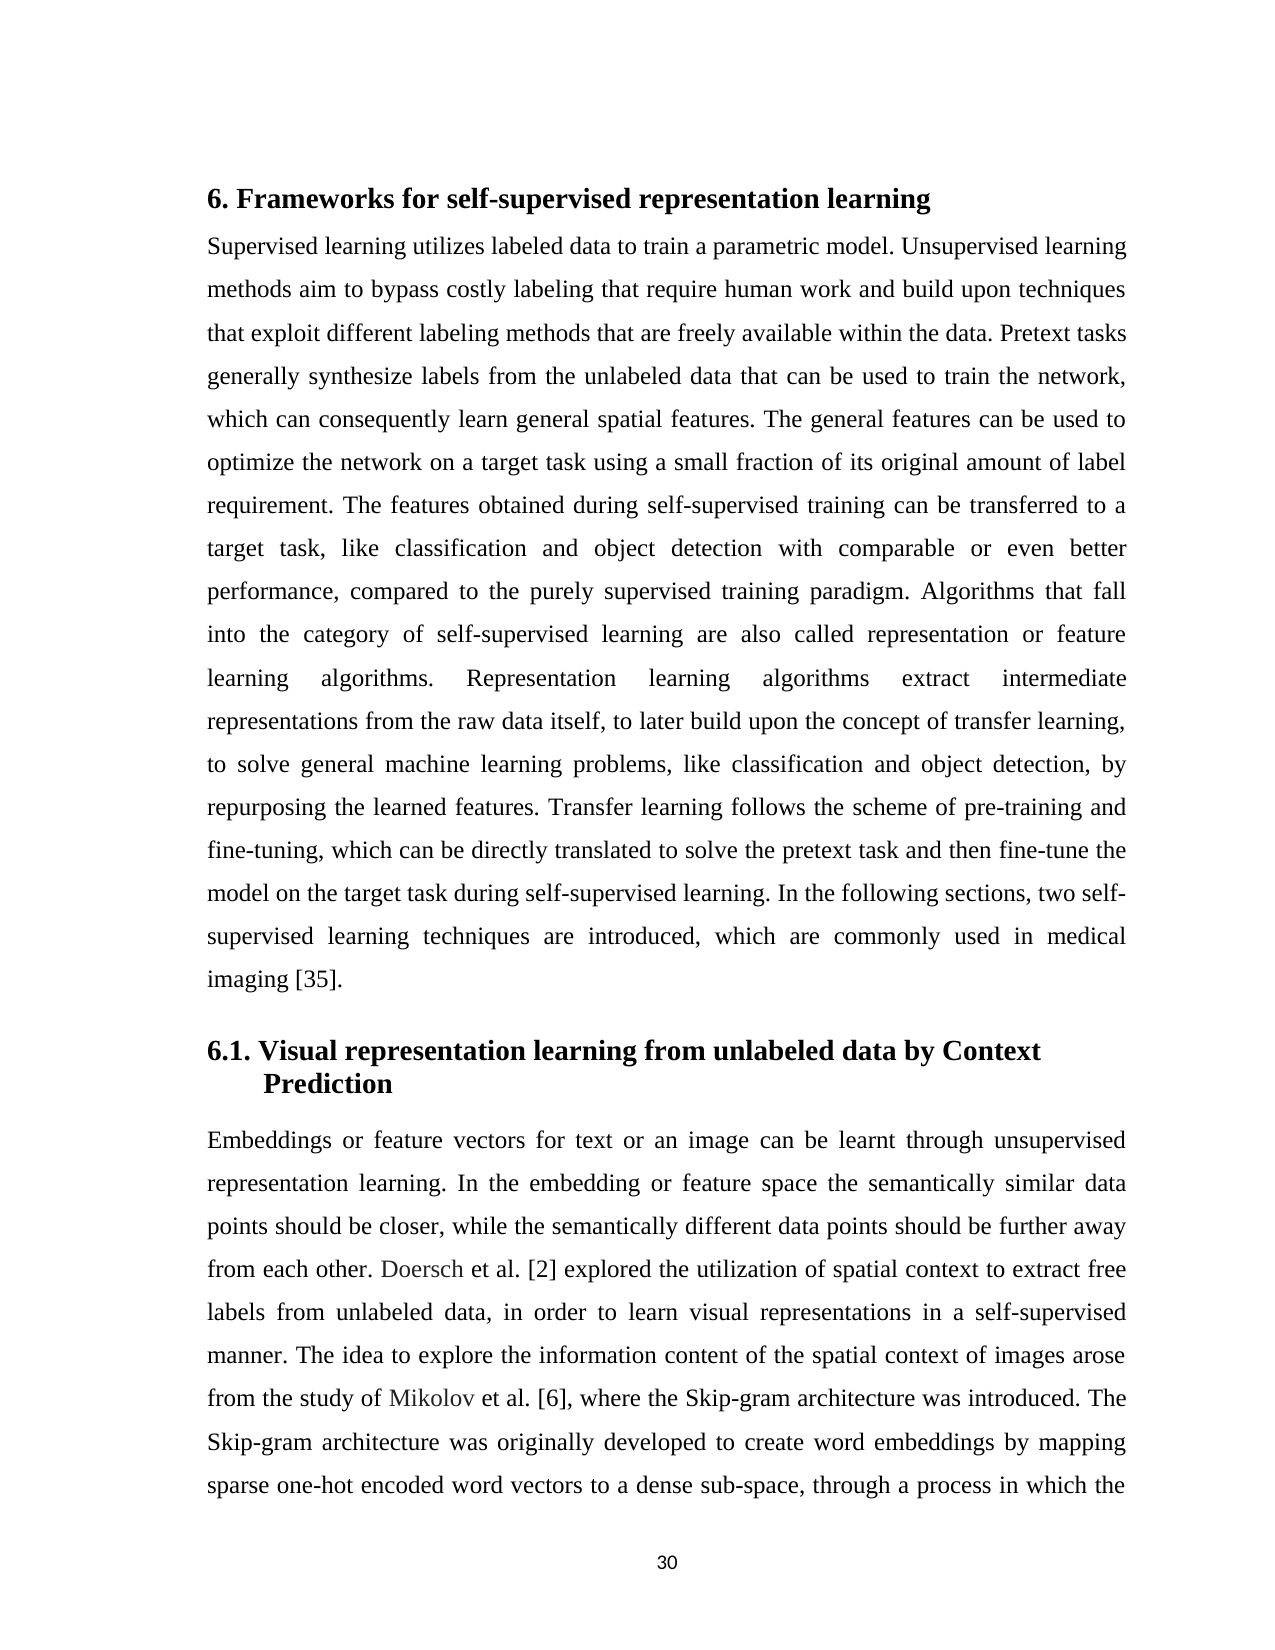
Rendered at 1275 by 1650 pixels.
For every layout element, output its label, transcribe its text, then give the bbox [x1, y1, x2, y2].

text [207, 1125, 1127, 1498]
subtitle 6.1. Visual representation learning from unlabeled data by Context Prediction [207, 1033, 1127, 1100]
subtitle 6. Frameworks for self-supervised representation learning [207, 181, 1127, 214]
text Supervised learning utilizes labeled data to train a parametric model. Unsupervised learning methods aim to bypass costly labeling that require human work and build upon techniques that exploit different labeling methods that are freely available within the data. Pretext tasks generally synthesize labels from the unlabeled data that can be used to train the network, which can consequently learn general spatial features. The general features can be used to optimize the network on a target task using a small fraction of its original amount of label requirement. The features obtained during self-supervised training can be transferred to a target task, like classification and object detection with comparable or even better performance, compared to the purely supervised training paradigm. Algorithms that fall into the category of self-supervised learning are also called representation or feature learning algorithms. Representation learning algorithms extract intermediate representations from the raw data itself, to later build upon the concept of transfer learning, to solve general machine learning problems, like classification and object detection, by repurposing the learned features. Transfer learning follows the scheme of pre-training and fine-tuning, which can be directly translated to solve the pretext task and then fine-tune the model on the target task during self-supervised learning. In the following sections, two self-supervised learning techniques are introduced, which are commonly used in medical imaging [35]. [207, 231, 1127, 993]
